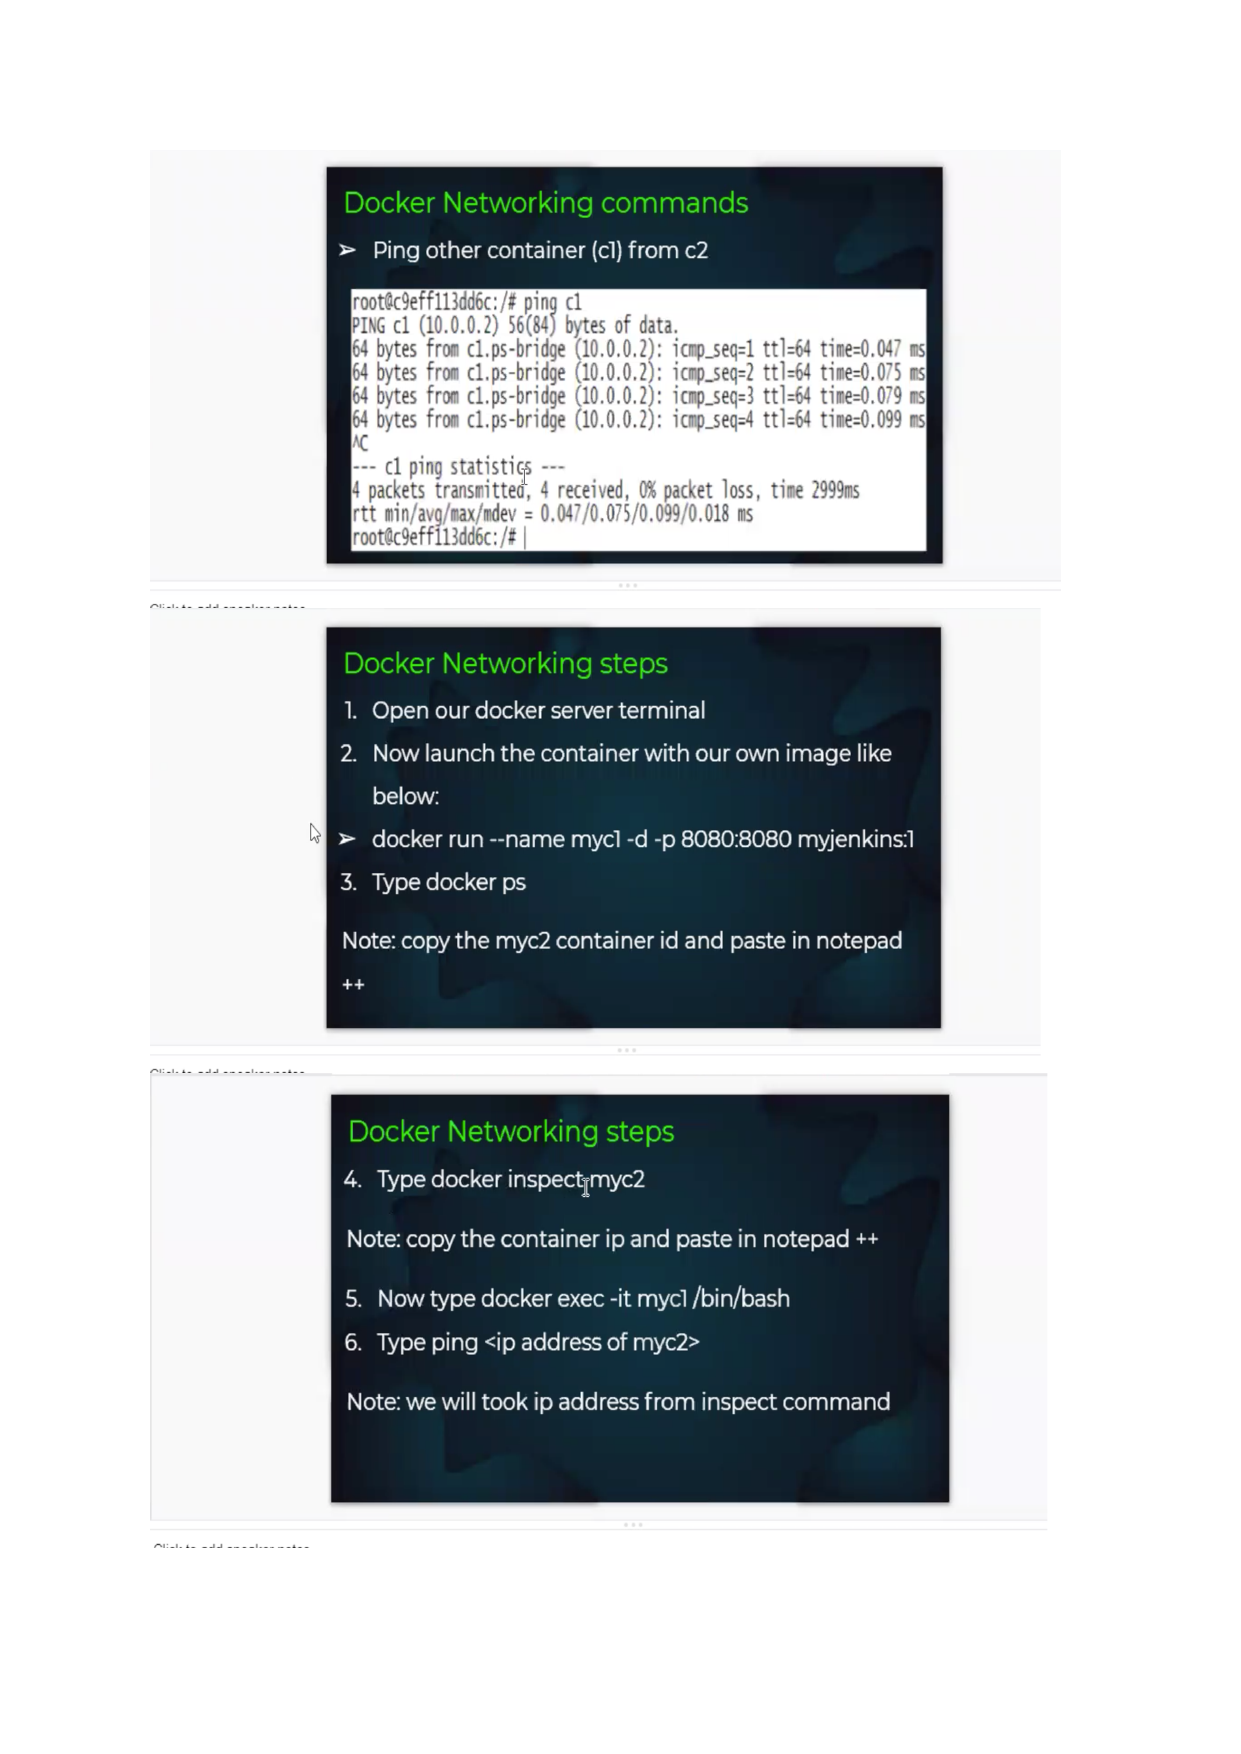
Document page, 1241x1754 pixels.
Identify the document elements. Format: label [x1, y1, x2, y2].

picture [150, 150, 1061, 1548]
